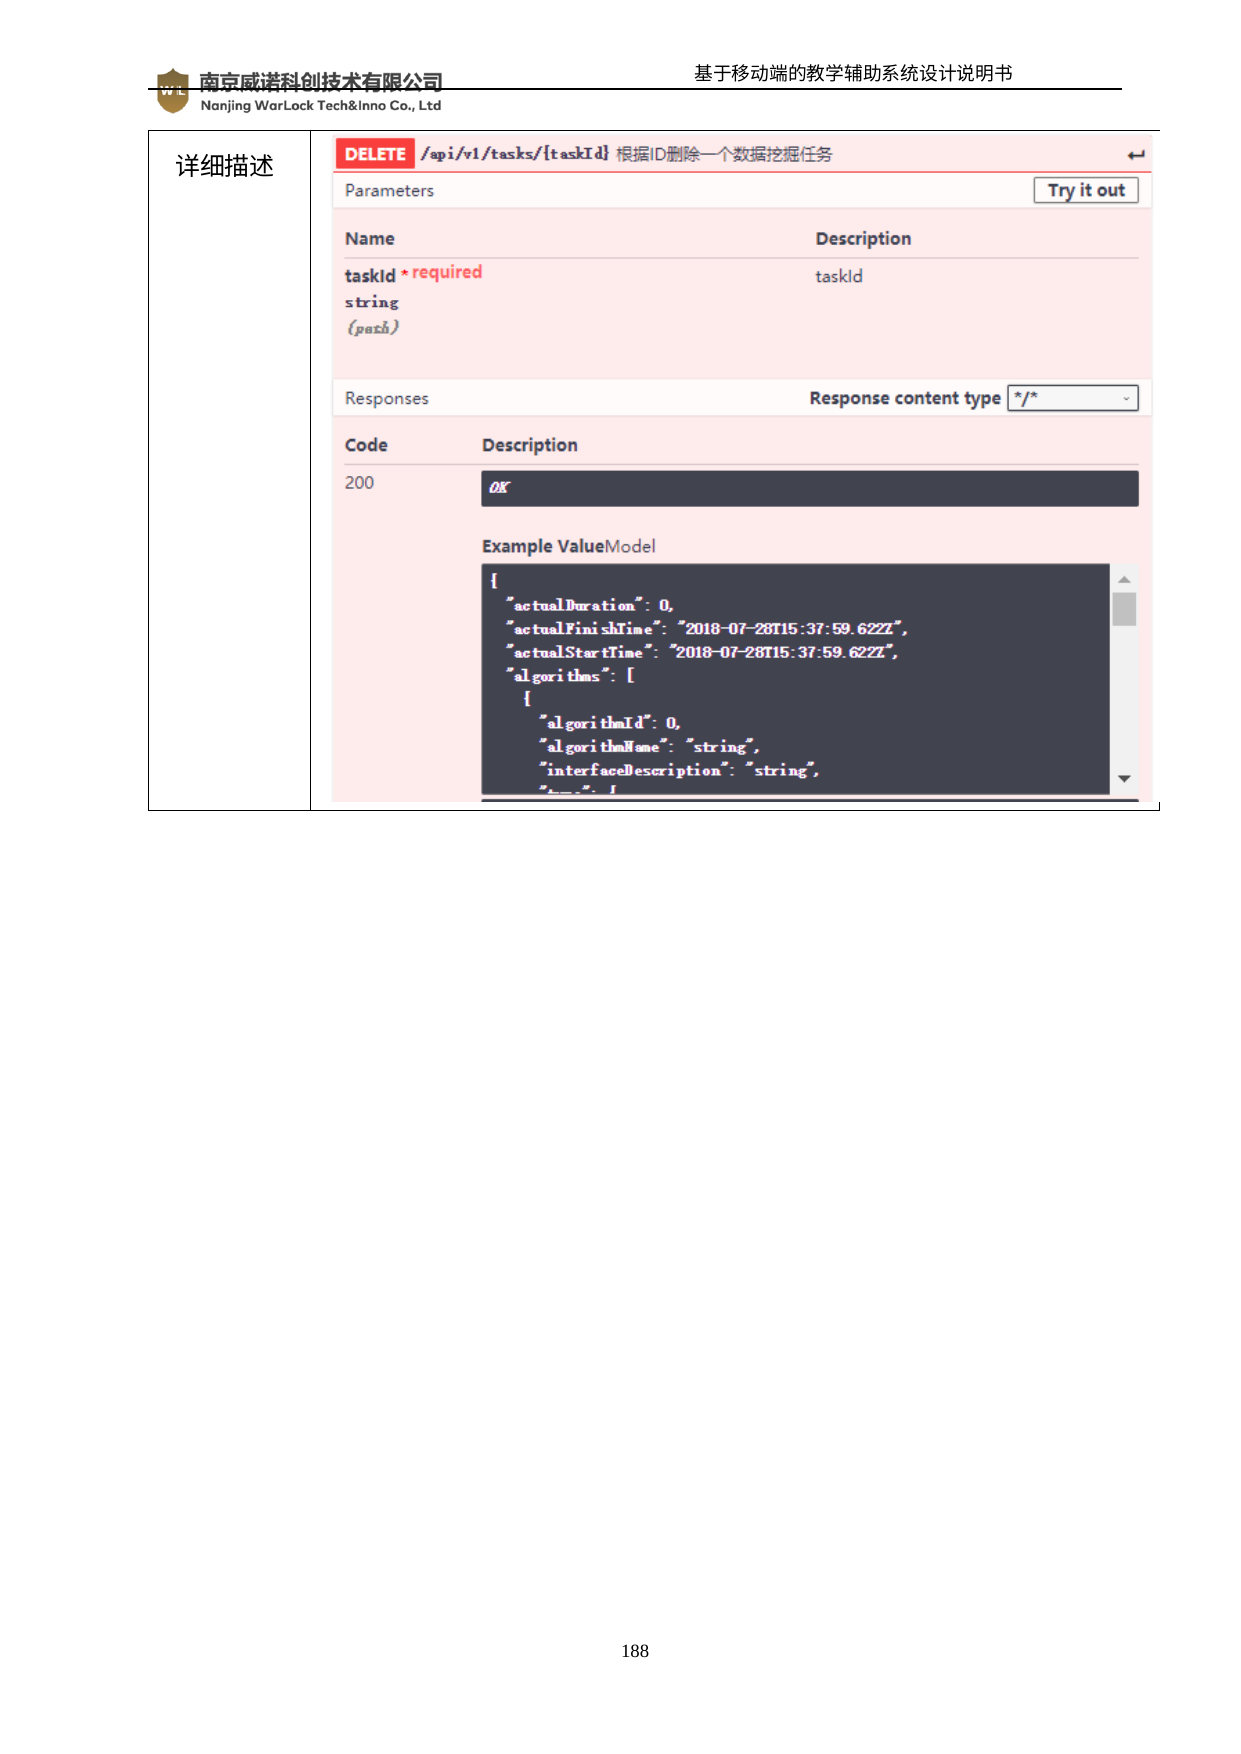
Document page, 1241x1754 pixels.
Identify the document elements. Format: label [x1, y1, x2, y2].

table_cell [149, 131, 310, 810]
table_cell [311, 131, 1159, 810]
picture [321, 131, 1164, 802]
